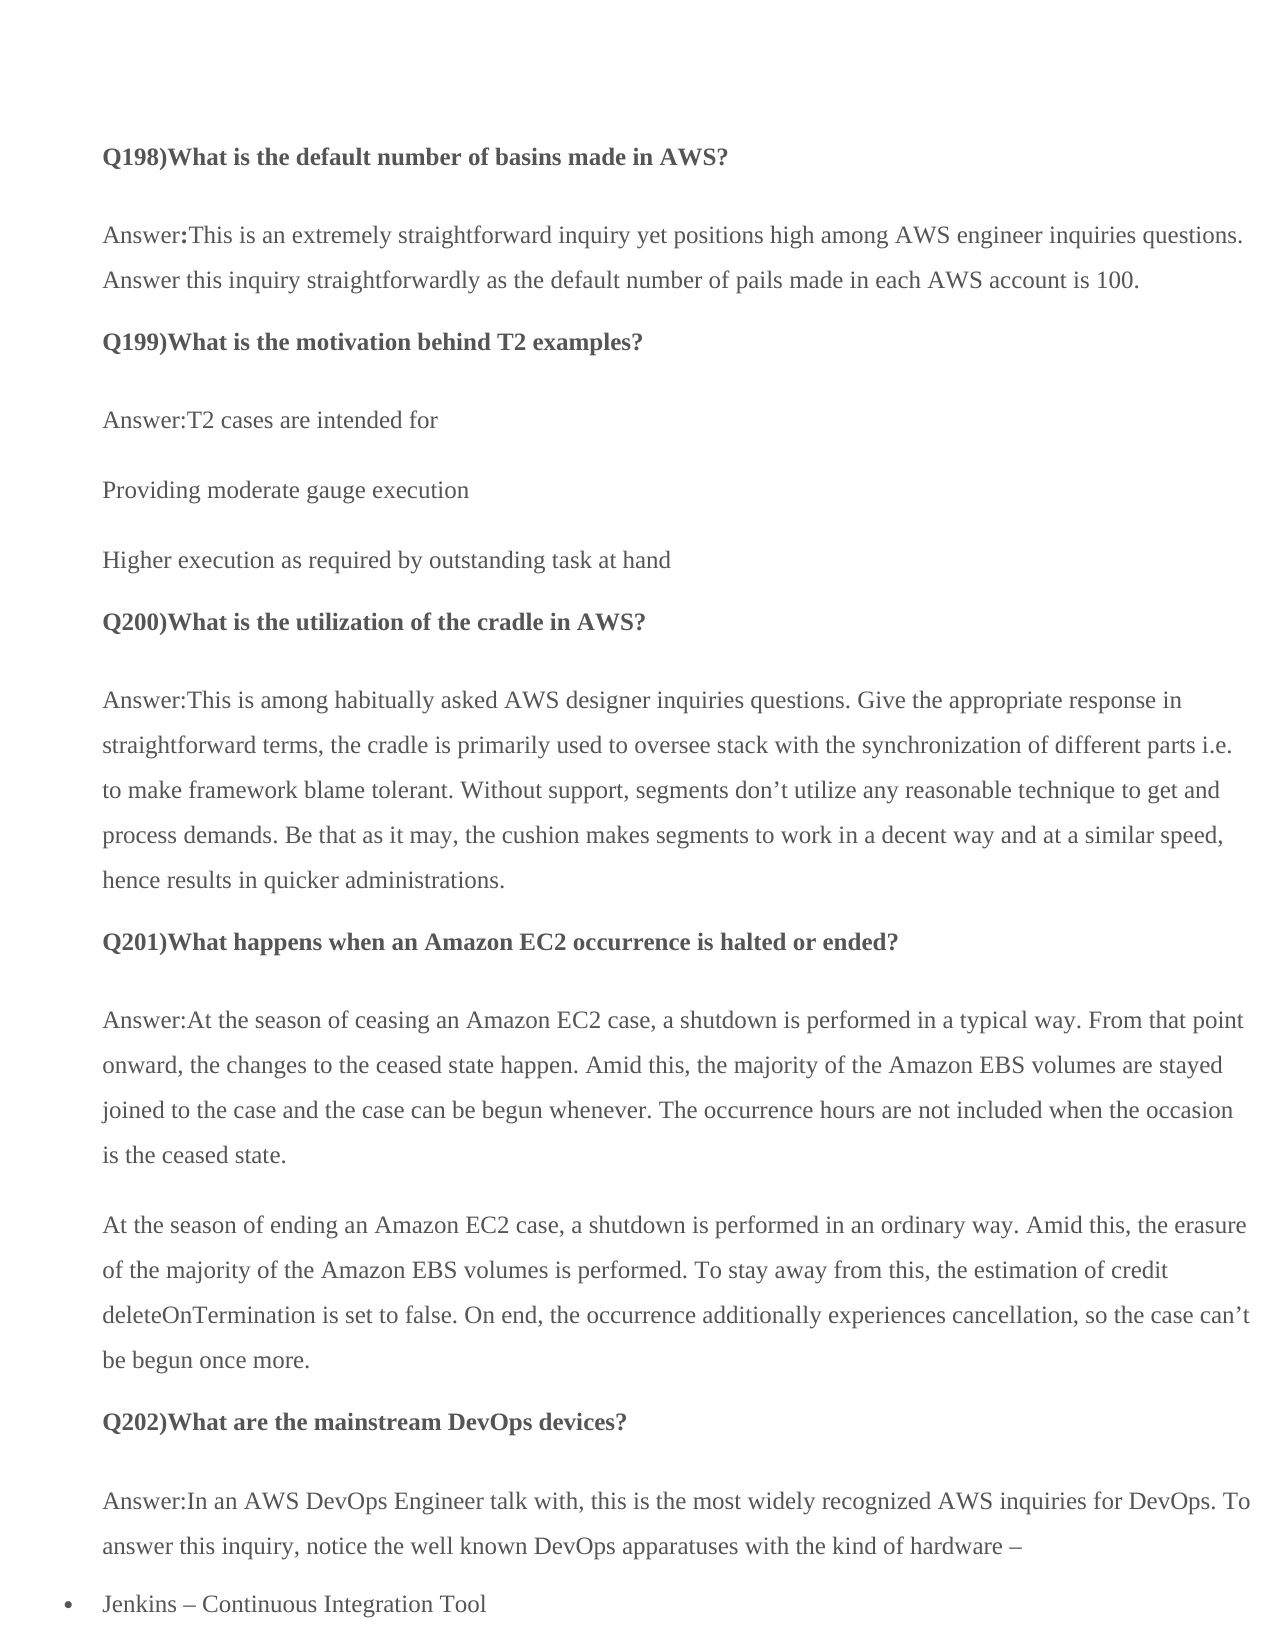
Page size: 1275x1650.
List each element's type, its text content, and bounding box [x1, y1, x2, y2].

subtitle Q198)What is the default number of basins made in AWS? [102, 142, 1254, 170]
subtitle Q202)What are the mainstream DevOps devices? [102, 1407, 1254, 1436]
text Answer:This is an extremely straightforward inquiry yet positions high among AWS engineer inquiries questions. Answer this inquiry straightforwardly as the default number of pails made in each AWS account is 100. [102, 204, 1254, 294]
list Jenkins – Continuous Integration Tool [64, 1589, 1254, 1617]
text Higher execution as required by outstanding task at hand [102, 529, 1254, 574]
subtitle Q199)What is the motivation behind T2 examples? [102, 327, 1254, 356]
text Answer:At the season of ceasing an Amazon EC2 case, a shutdown is performed in a typical way. From that point onward, the changes to the ceased state happen. Amid this, the majority of the Amazon EBS volumes are stayed joined to the case and the case can be begun whenever. The occurrence hours are not included when the occasion is the ceased state. [102, 989, 1254, 1169]
text Answer:This is among habitually asked AWS designer inquiries questions. Give the appropriate response in straightforward terms, the cradle is primarily used to oversee stack with the synchronization of different parts i.e. to make framework blame tolerant. Without support, segments don’t utilize any reasonable technique to get and process demands. Be that as it may, the cushion makes segments to work in a decent way and at a similar speed, hence results in quicker administrations. [102, 669, 1254, 894]
subtitle Q200)What is the utilization of the cradle in AWS? [102, 607, 1254, 636]
text Answer:In an AWS DevOps Engineer talk with, this is the most widely recognized AWS inquiries for DevOps. To answer this inquiry, notice the well known DevOps apparatuses with the kind of hardware – [102, 1469, 1254, 1559]
text Answer:T2 cases are intended for [102, 389, 1254, 434]
text Providing moderate gauge execution [102, 459, 1254, 504]
text At the season of ending an Amazon EC2 case, a shutdown is performed in an ordinary way. Amid this, the erasure of the majority of the Amazon EBS volumes is performed. To stay away from this, the estimation of credit deleteOnTermination is set to false. On end, the occurrence additionally experiences cancellation, so the case can’t be begun once more. [102, 1194, 1254, 1374]
subtitle Q201)What happens when an Amazon EC2 occurrence is halted or ended? [102, 927, 1254, 956]
